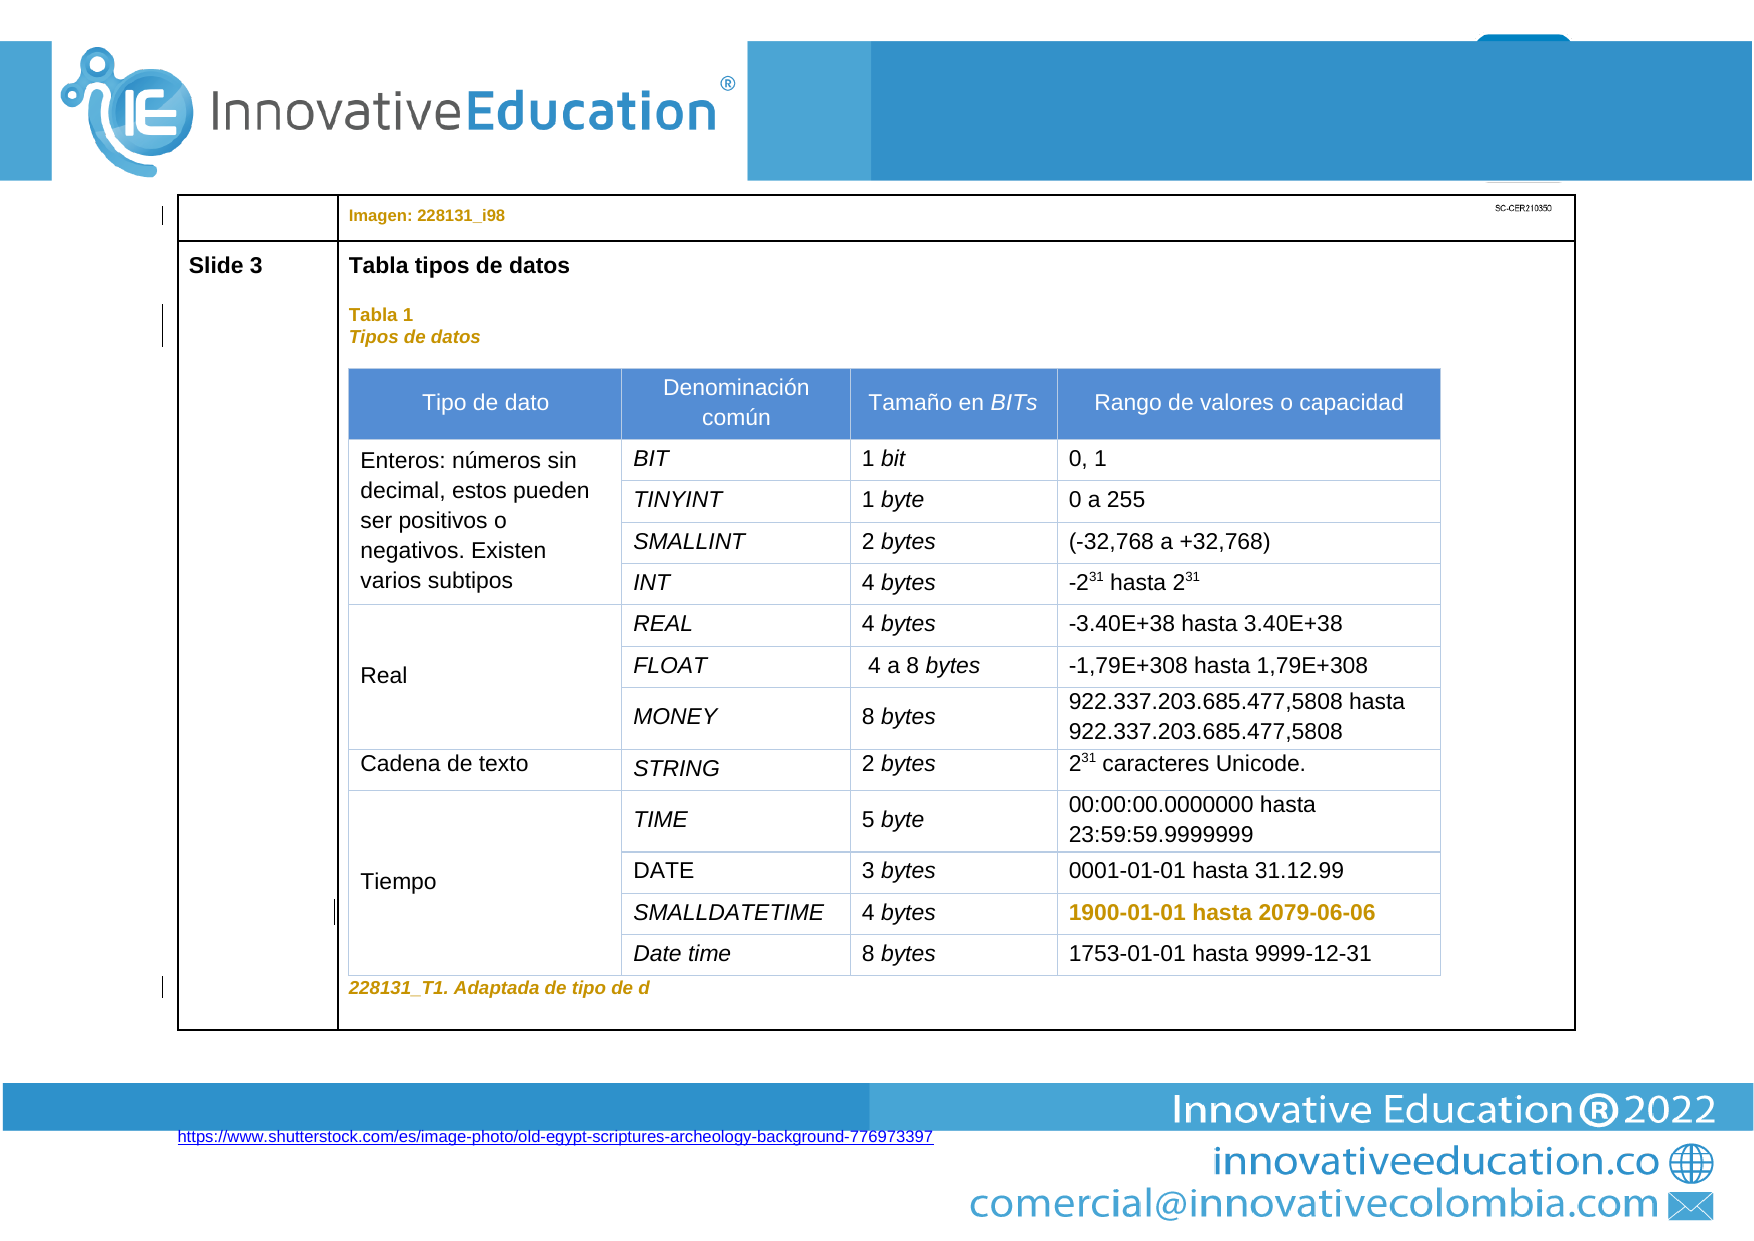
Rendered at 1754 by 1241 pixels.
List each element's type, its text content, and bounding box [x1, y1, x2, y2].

table_cell Tabla tipos de datos [339, 242, 1574, 1029]
picture [2, 1081, 1754, 1227]
picture [0, 28, 1752, 194]
table_cell [339, 196, 1574, 240]
table_cell Slide 3 [179, 242, 337, 1029]
